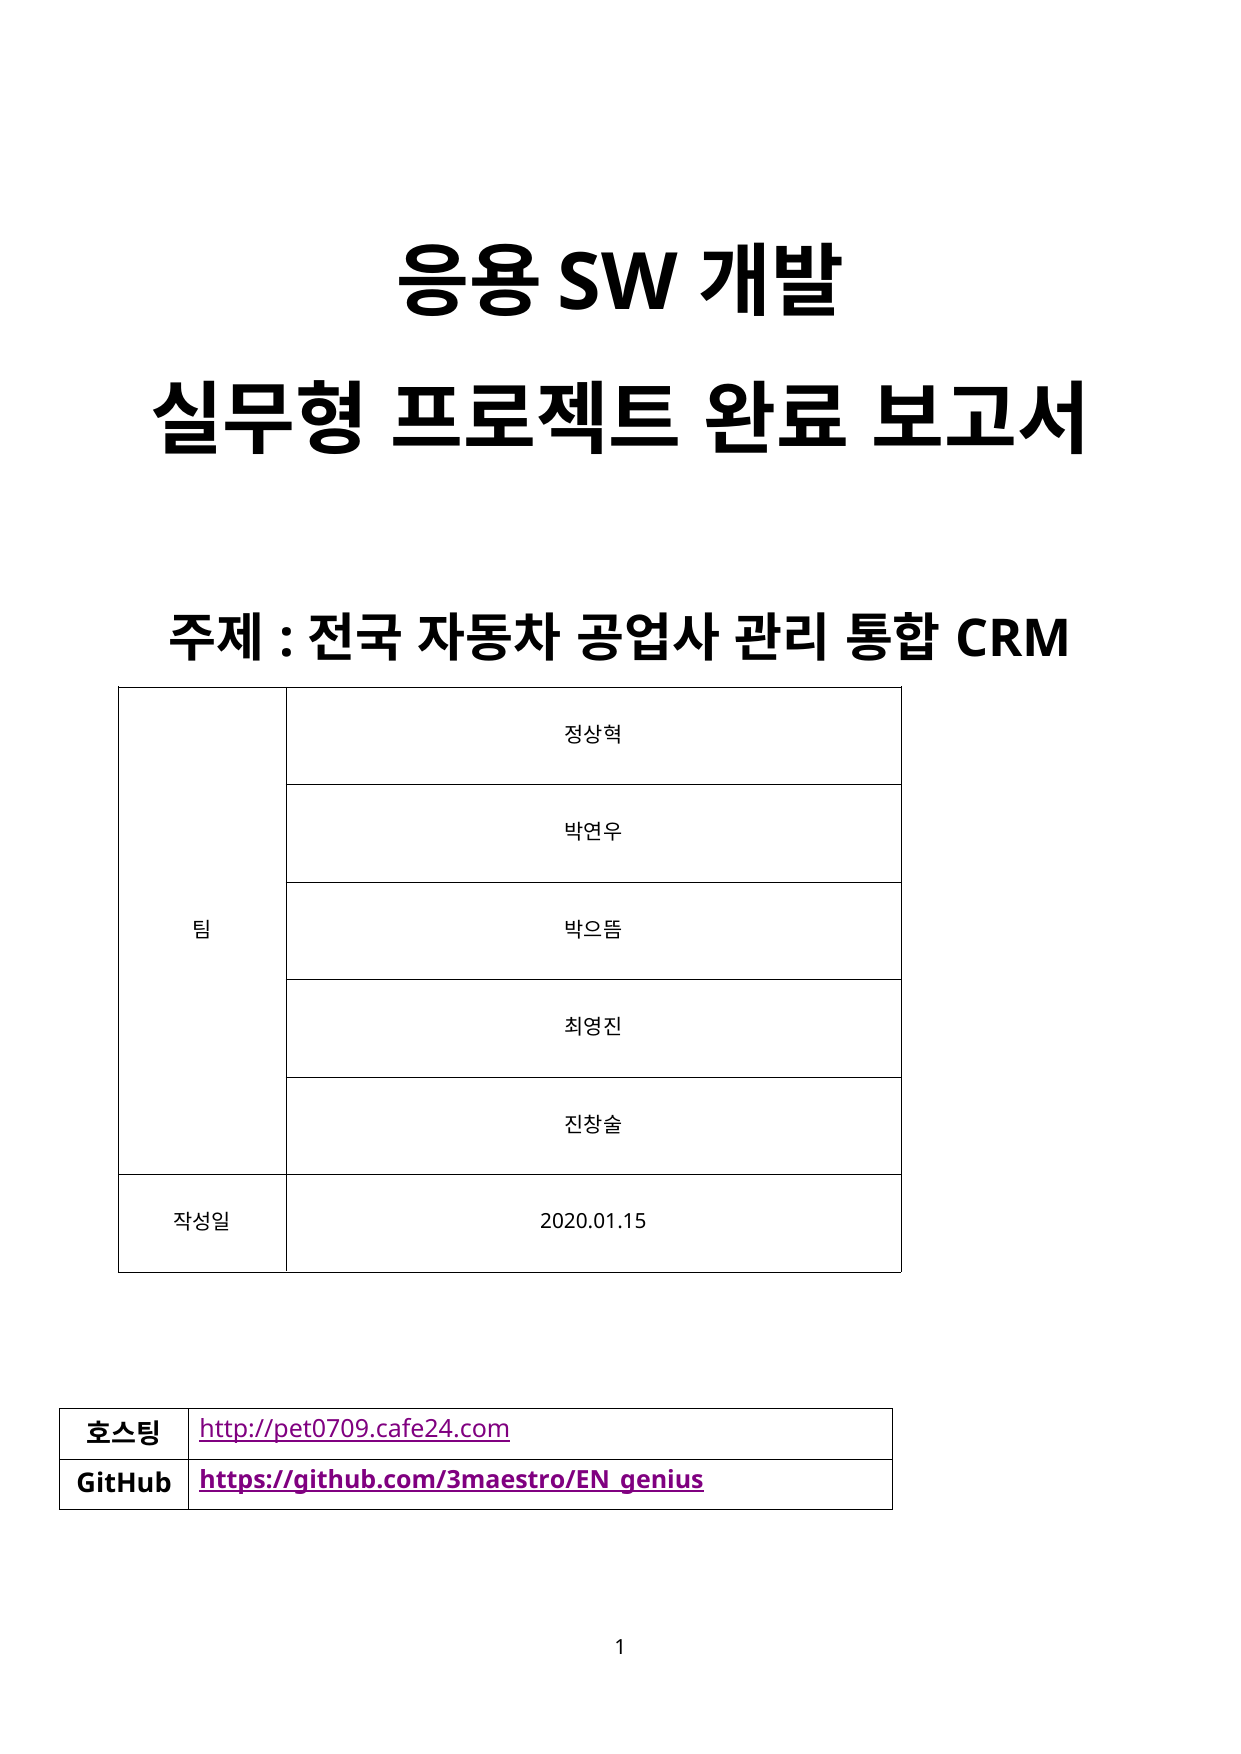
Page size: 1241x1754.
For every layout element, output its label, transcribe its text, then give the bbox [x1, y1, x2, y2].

table_cell 박으뜸 [287, 883, 901, 979]
text 응용SW 개발 [59, 218, 1181, 333]
table_header 정상혁 [287, 688, 901, 784]
table_header 호스팅 [60, 1409, 188, 1458]
table_cell 2020.01.15 [287, 1175, 901, 1271]
table_cell 최영진 [287, 980, 901, 1076]
table_cell 박연우 [287, 785, 901, 881]
table_cell 작성일 [119, 1175, 286, 1271]
table_header 팀 [119, 688, 286, 1174]
table_cell https://github.com/3maestro/EN_genius [189, 1460, 892, 1509]
text 실무형 프로젝트 완료 보고서 [59, 356, 1181, 471]
table_header http://pet0709.cafe24.com [189, 1409, 892, 1458]
text 주제 : 전국 자동차 공업사 관리 통합 CRM [59, 596, 1181, 671]
table_cell GitHub [60, 1460, 188, 1509]
table_cell 진창술 [287, 1078, 901, 1174]
